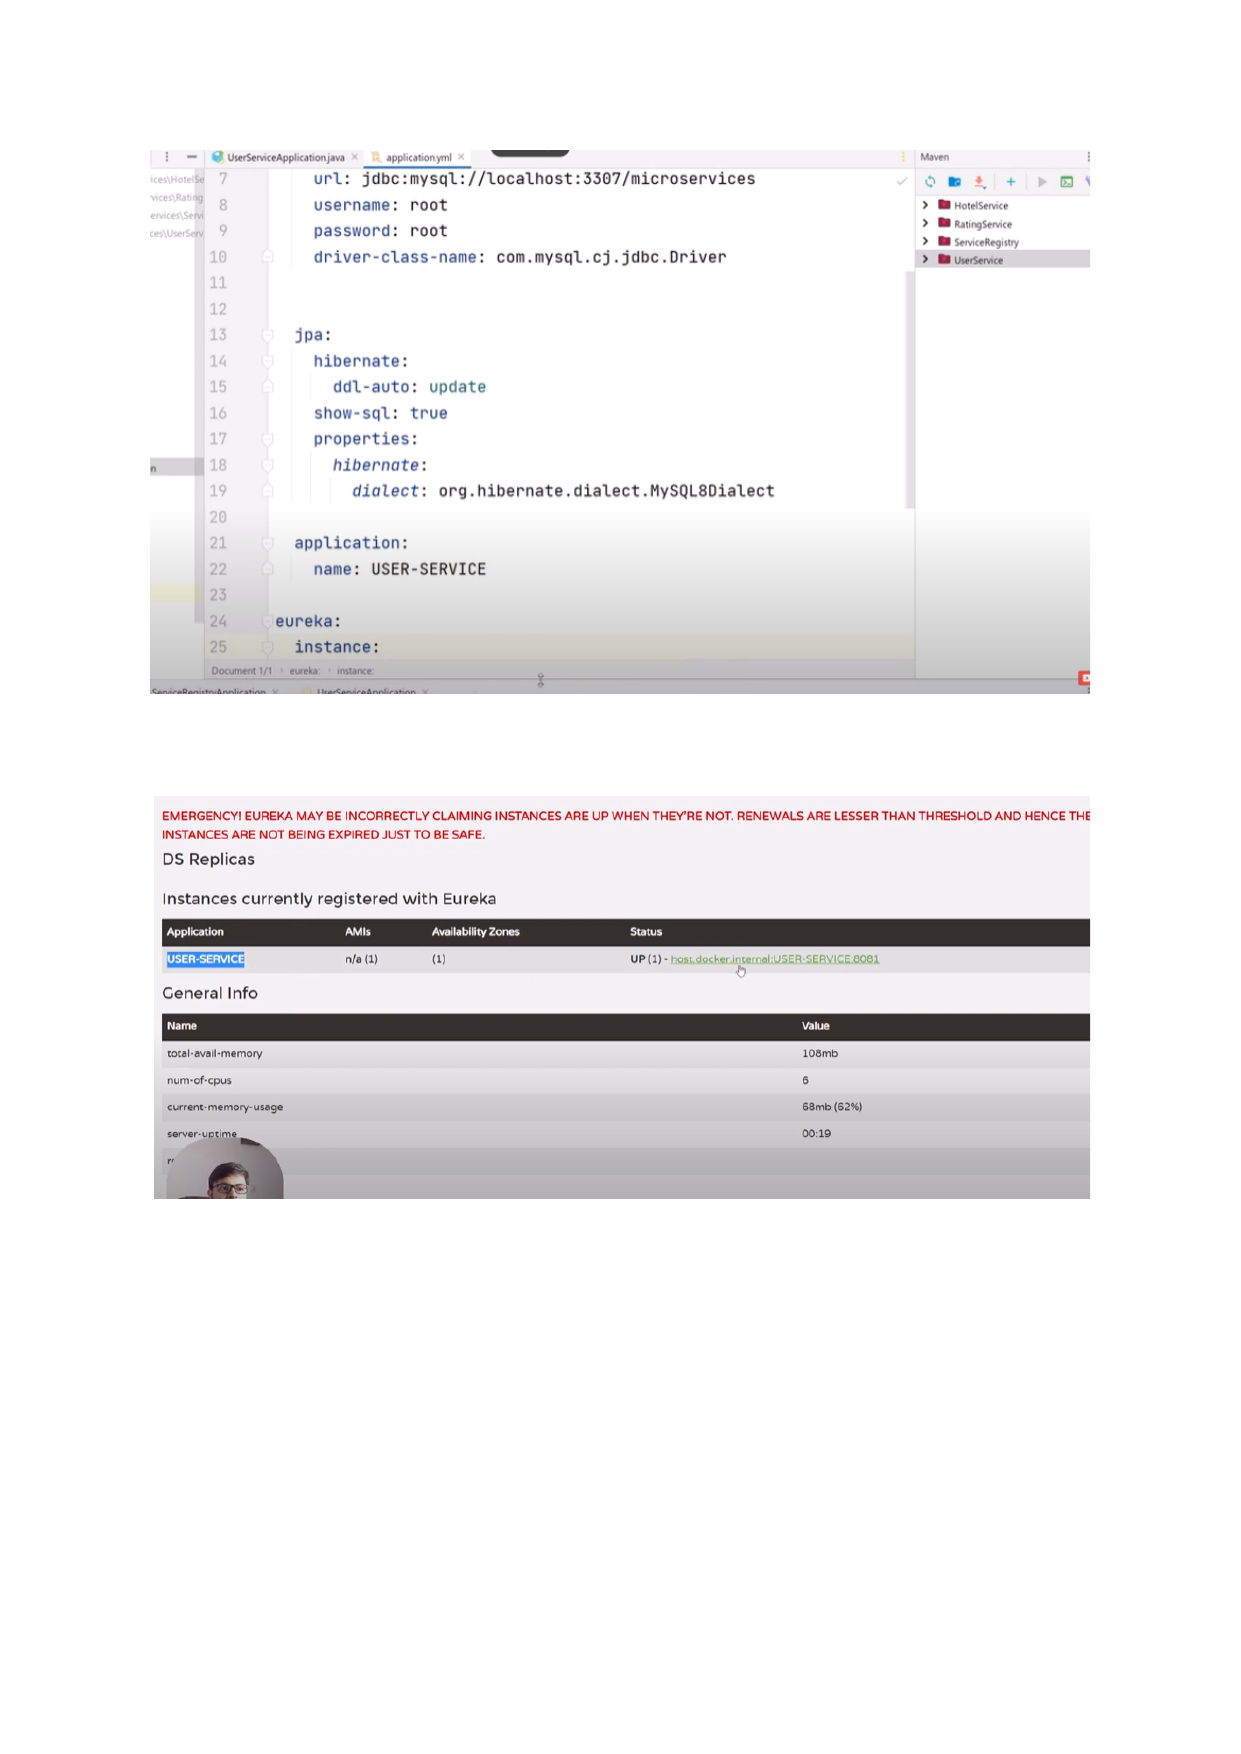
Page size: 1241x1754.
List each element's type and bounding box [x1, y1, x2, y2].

picture [150, 796, 1091, 1199]
picture [150, 150, 1091, 694]
